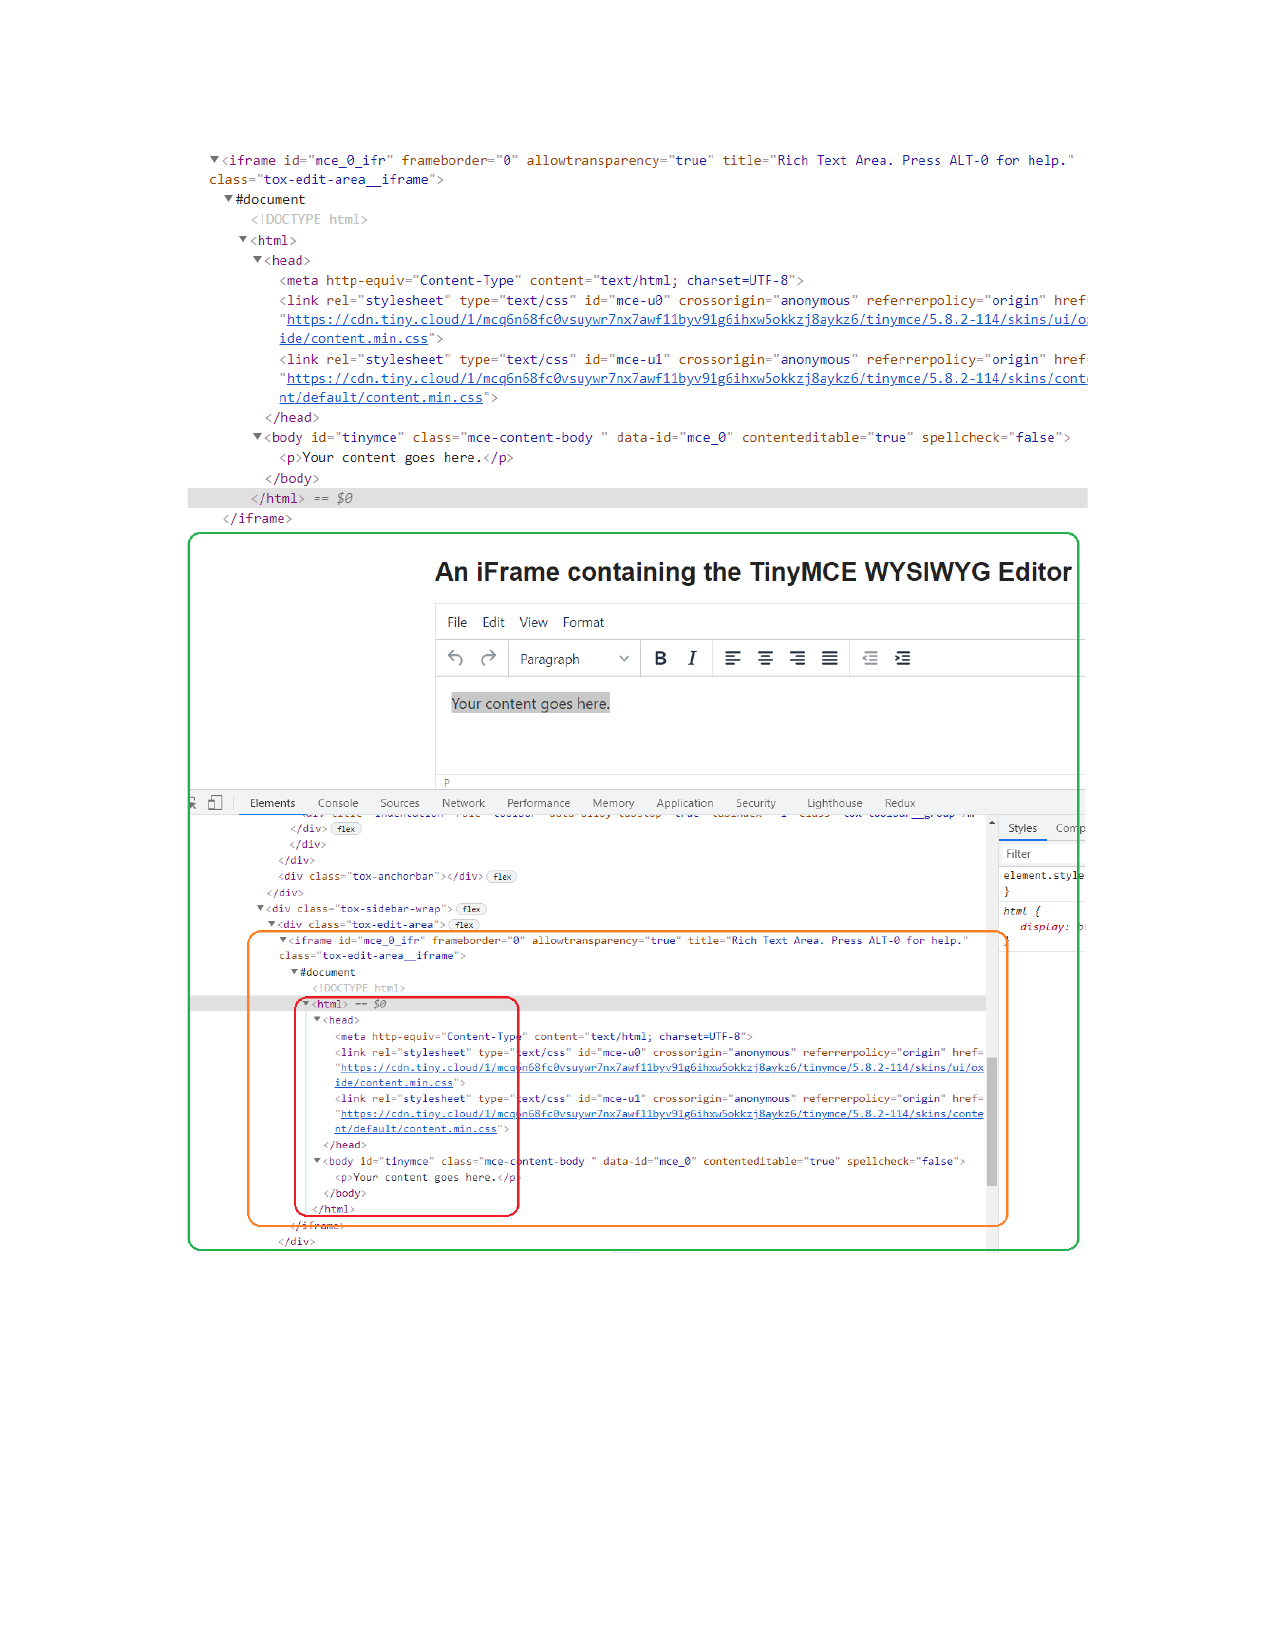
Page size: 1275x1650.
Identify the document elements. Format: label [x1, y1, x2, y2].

picture [187, 150, 1088, 1253]
